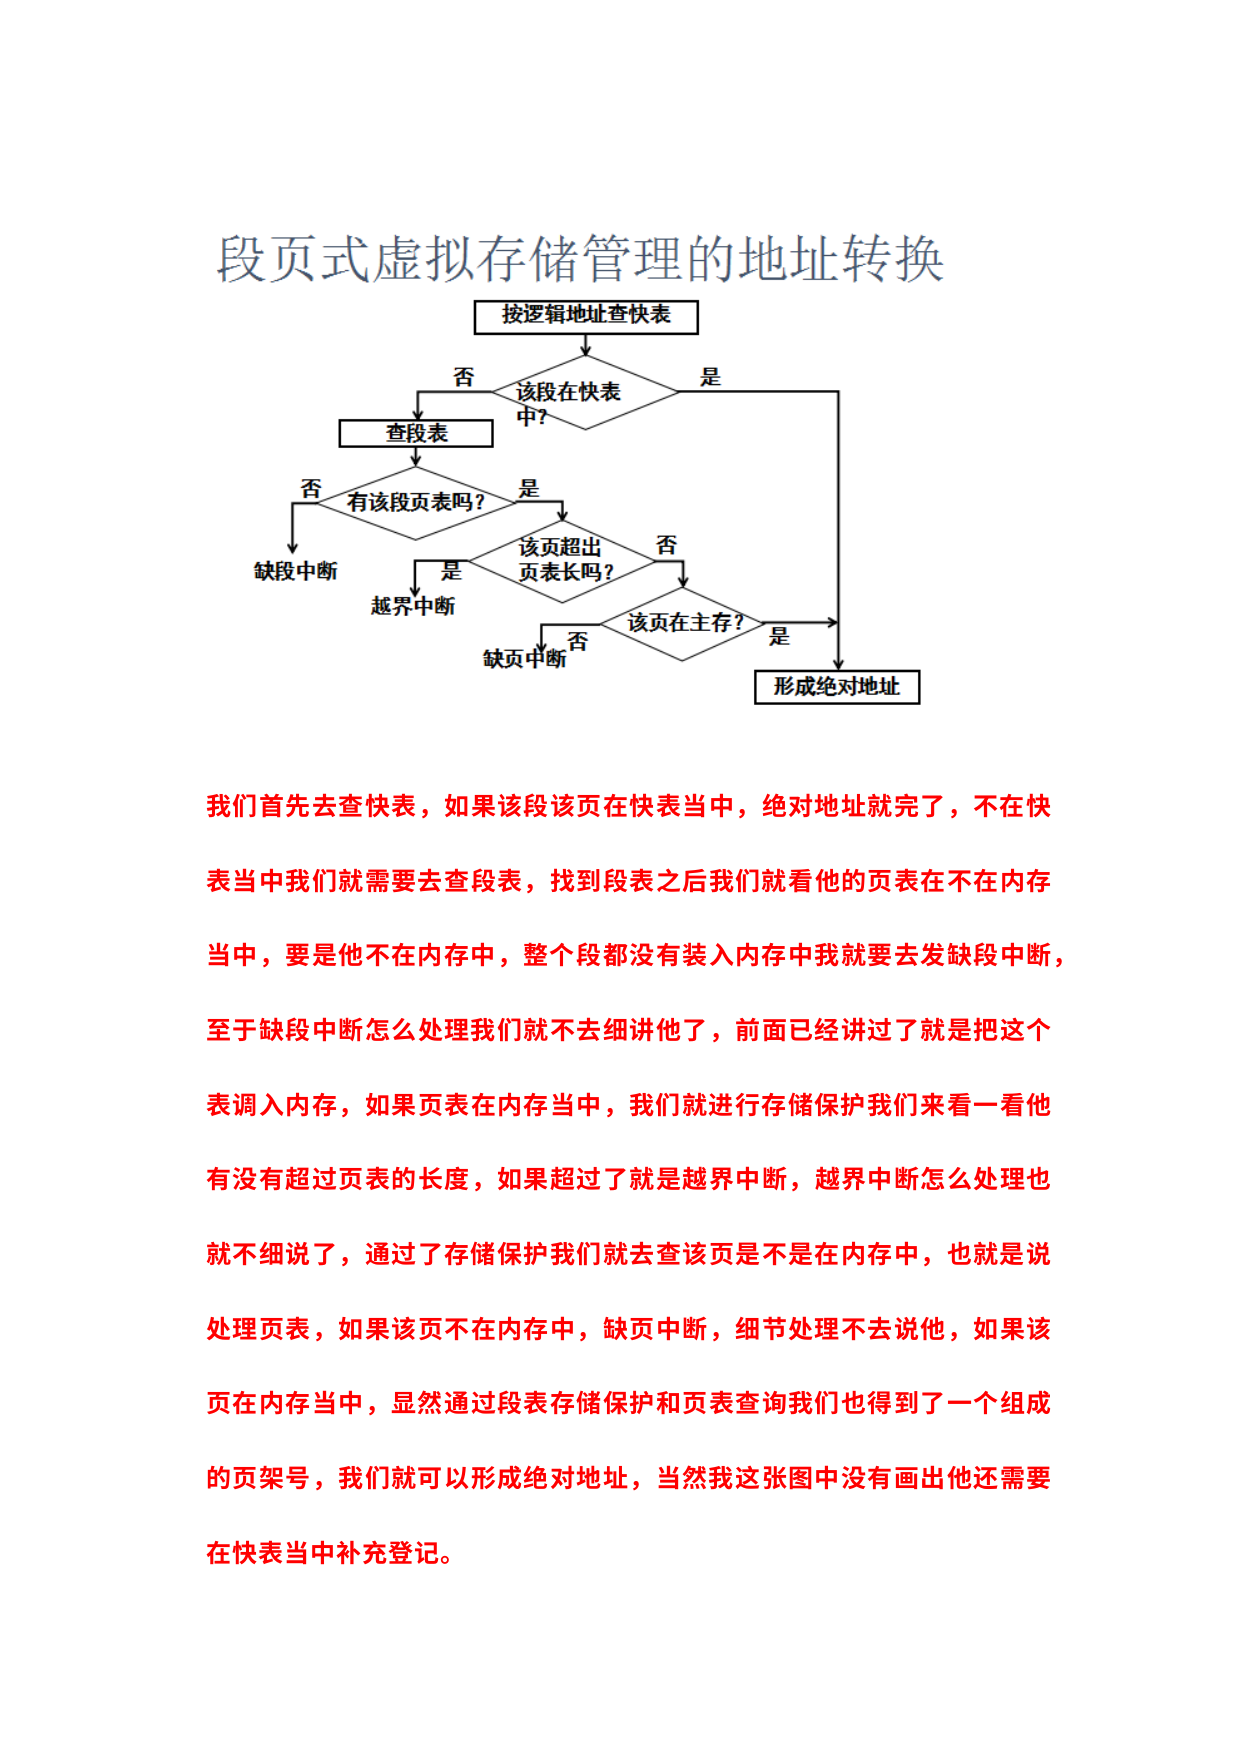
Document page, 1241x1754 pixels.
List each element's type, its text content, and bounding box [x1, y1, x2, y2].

text 我们首先去查快表，如果该段该页在快表当中，绝对地址就完了，不在快表当中我们就需要去查段表，找到段表之后我们就看他的页表在不在内存当中，要是他不在内存中，整个段都没有装入内存中我就要去发缺段中断，至于缺段中断怎么处理我们就不去细讲他了，前面已经讲过了就是把这个表调入内存，如果页表在内存当中，我们就进行存储保护我们来看一看他有没有超过页表的长度，如果超过了就是越界中断，越界中断怎么处理也就不细说了，通过了存储保护我们就去查该页是不是在内存中，也就是说处理页表，如果该页不在内存中，缺页中断，细节处理不去说他，如果该页在内存当中，显然通过段表存储保护和页表查询我们也得到了一个组成的页架号，我们就可以形成绝对地址，当然我这张图中没有画出他还需要在快表当中补充登记。 [206, 772, 1053, 1584]
picture [206, 162, 957, 725]
